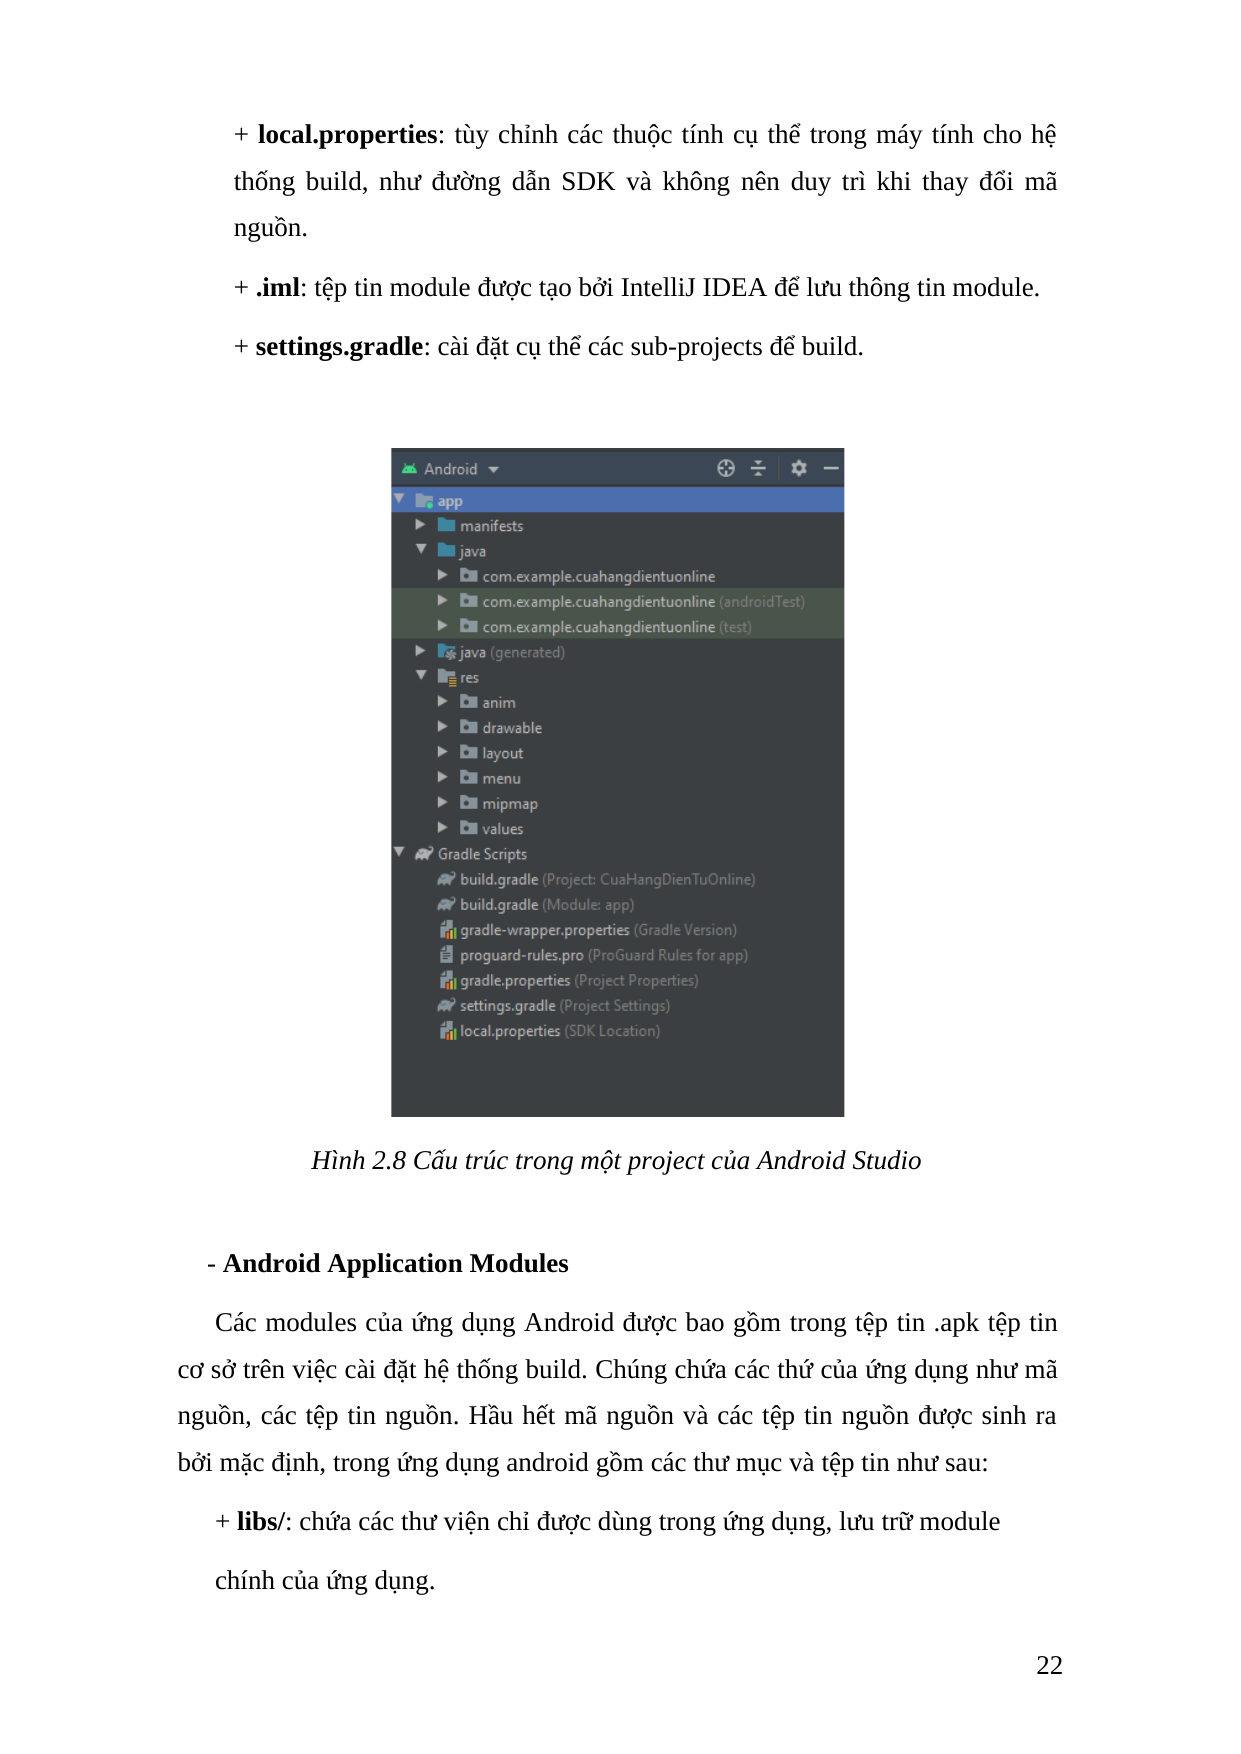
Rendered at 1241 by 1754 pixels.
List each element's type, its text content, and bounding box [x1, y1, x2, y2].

text chính của ứng dụng. [215, 1564, 1058, 1596]
text Các modules của ứng dụng Android được bao gồm trong tệp tin .apk tệp tin cơ sở trên việc cài đặt hệ thống build. Chúng chứa các thứ của ứng dụng như mã nguồn, các tệp tin nguồn. Hầu hết mã nguồn và các tệp tin nguồn được sinh ra bởi mặc định, trong ứng dụng android gồm các thư mục và tệp tin như sau: [177, 1306, 1058, 1477]
text + local.properties: tùy chỉnh các thuộc tính cụ thể trong máy tính cho hệ thống build, như đường dẫn SDK và không nên duy trì khi thay đổi mã nguồn. [233, 118, 1058, 243]
text + settings.gradle: cài đặt cụ thể các sub-projects để build. [233, 330, 1058, 361]
text Hình 2.8 Cấu trúc trong một project của Android Studio [177, 1144, 1058, 1175]
text - Android Application Modules [177, 1247, 1058, 1278]
text + libs/: chứa các thư viện chỉ được dùng trong ứng dụng, lưu trữ module [215, 1505, 1058, 1536]
text + .iml: tệp tin module được tạo bởi IntelliJ IDEA để lưu thông tin module. [233, 271, 1058, 302]
